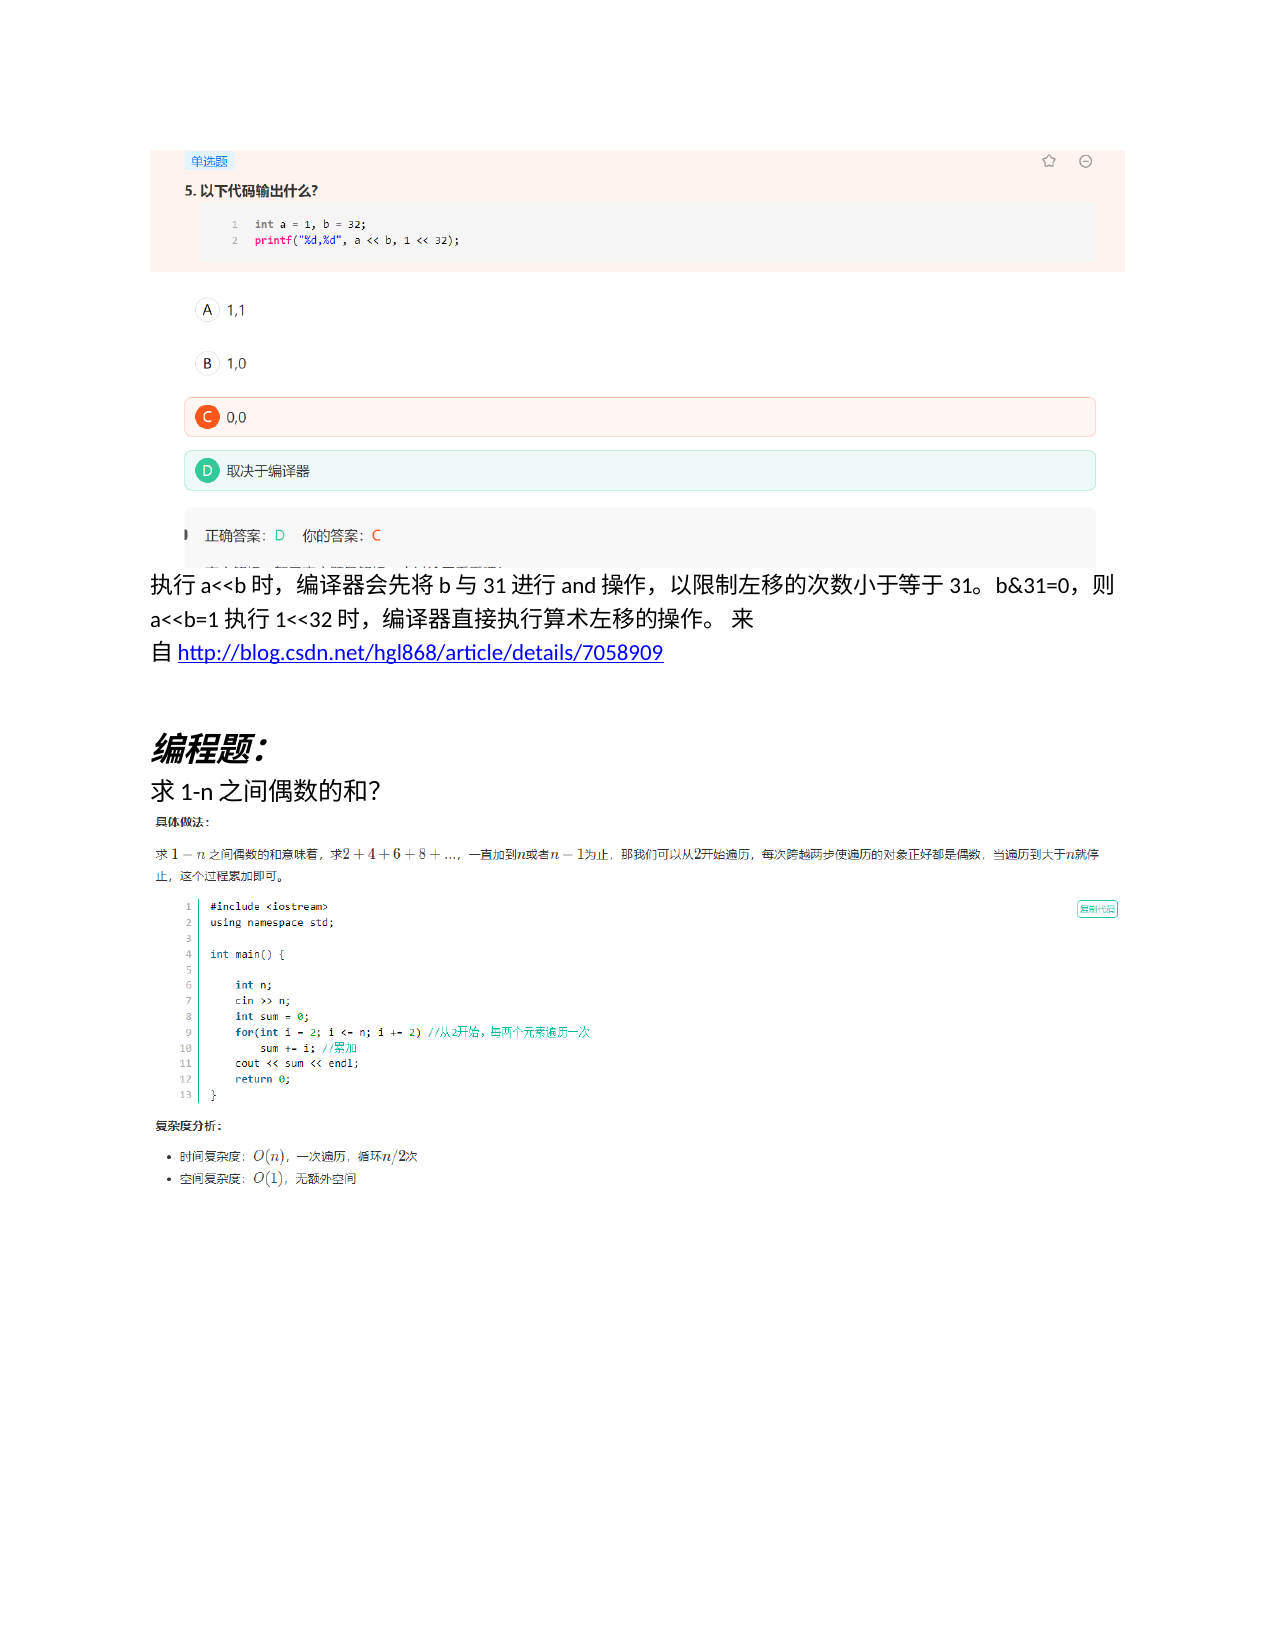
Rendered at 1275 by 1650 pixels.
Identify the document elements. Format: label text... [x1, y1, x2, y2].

picture [150, 807, 1125, 1211]
text 编程题： [150, 723, 1125, 771]
text 执行a<<b时，编译器会先将b与31进行and操作，以限制左移的次数小于等于31。b&31=0，则a<<b=1 执行1<<32时，编译器直接执行算术左移的操作。 来自http://blog.csdn.net/hgl868/article/details/7058909 [150, 568, 1125, 667]
picture [150, 150, 1125, 568]
text 求1-n之间偶数的和？ [150, 771, 1125, 807]
